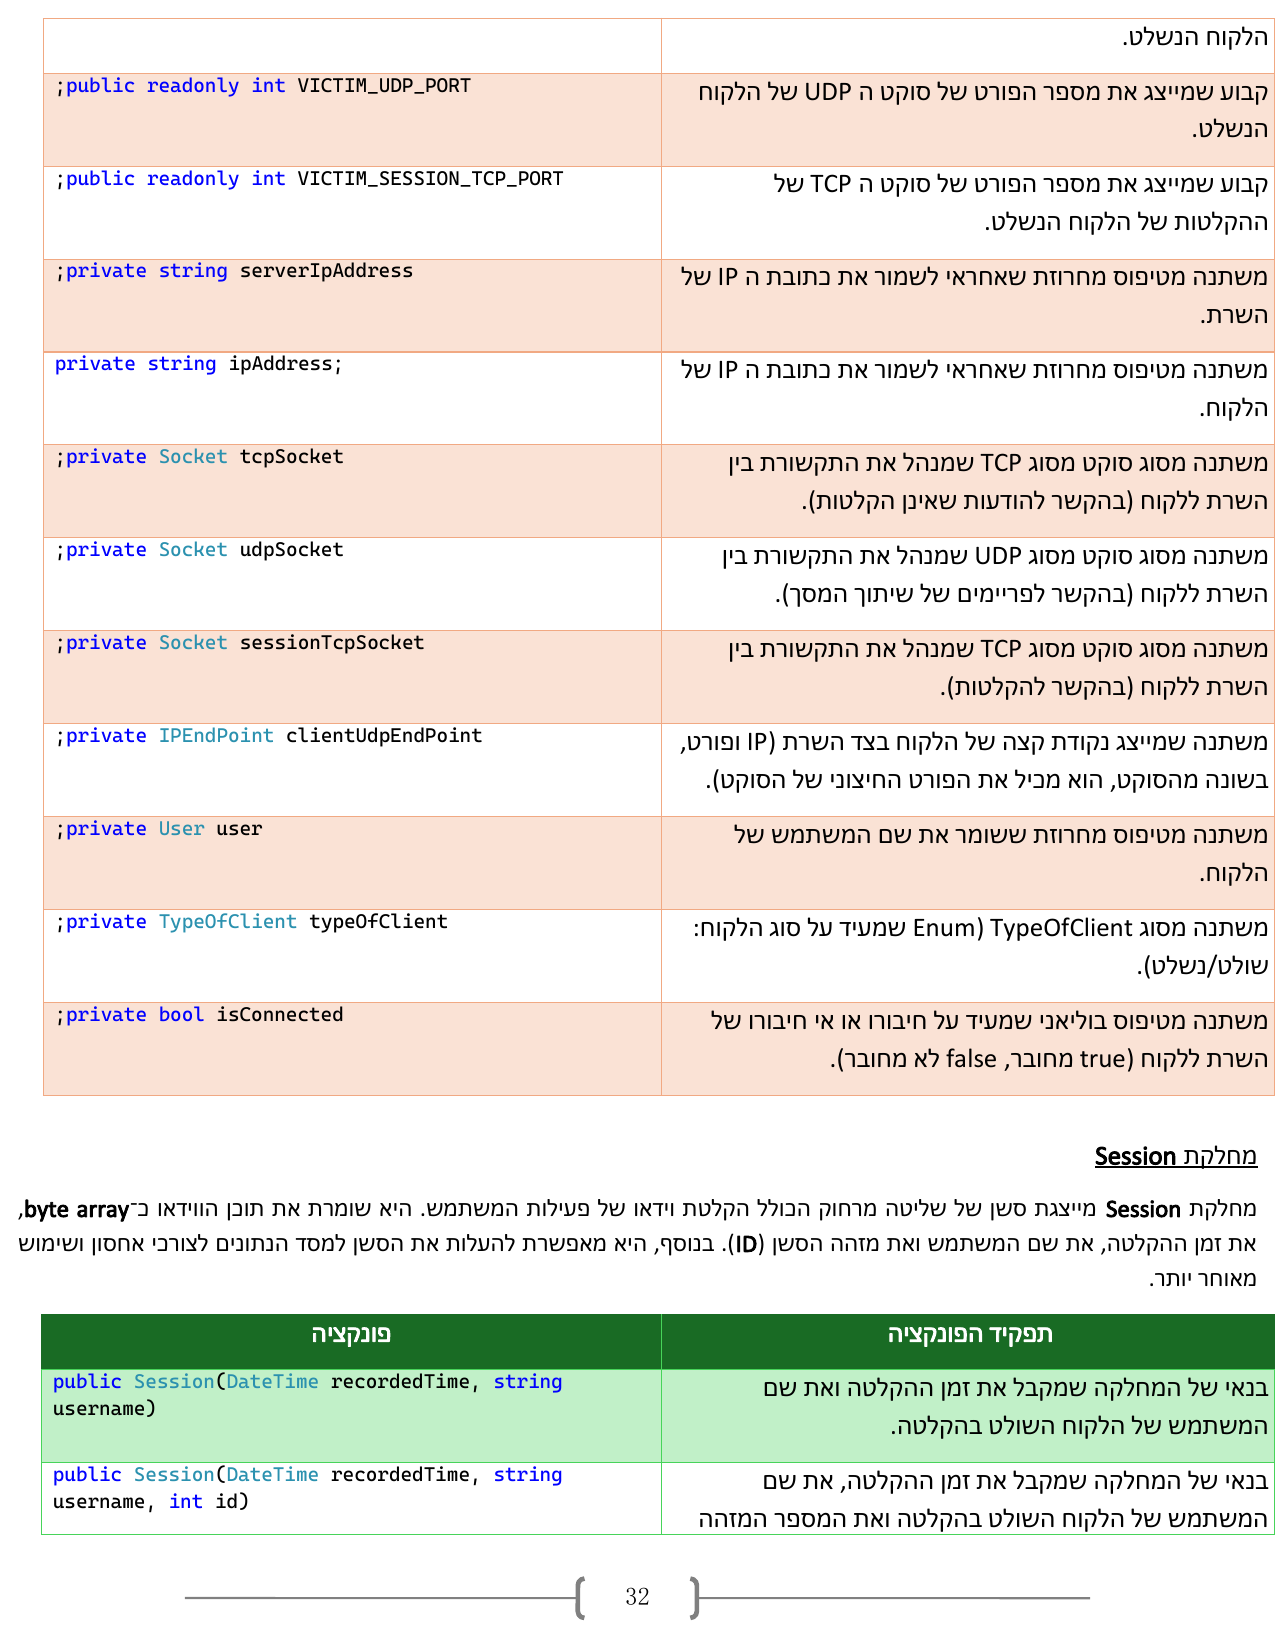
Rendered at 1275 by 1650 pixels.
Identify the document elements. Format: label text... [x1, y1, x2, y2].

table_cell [662, 19, 1274, 73]
table_cell משתנה מטיפוס מחרוזת שאחראי לשמור את כתובת ה IP של השרת. [662, 260, 1274, 351]
text מחלקת Session [18, 1138, 1257, 1171]
table_cell משתנה מסוג TypeOfClient (Enum שמעיד על סוג הלקוח: שולט/נשלט). [662, 910, 1274, 1002]
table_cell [662, 1463, 1274, 1534]
table_cell משתנה מסוג סוקט מסוג UDP שמנהל את התקשורת בין השרת ללקוח (בהקשר לפריימים של שיתוך המסך). [662, 538, 1274, 630]
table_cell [42, 1463, 661, 1534]
table_cell משתנה מטיפוס בוליאני שמעיד על חיבורו או אי חיבורו של השרת ללקוח (true מחובר, false לא מחובר). [662, 1003, 1274, 1095]
table_cell private Socket tcpSocket; [44, 445, 661, 537]
table_header פונקציה [42, 1315, 661, 1369]
table_cell private string ipAddress; [44, 353, 661, 444]
table_cell private Socket sessionTcpSocket; [44, 631, 661, 723]
table_cell קבוע שמייצג את מספר הפורט של סוקט ה UDP של הלקוח הנשלט. [662, 74, 1274, 166]
table_cell private User user; [44, 817, 661, 909]
text מחלקת Session מייצגת סשן של שליטה מרחוק הכולל הקלטת וידאו של פעילות המשתמש. היא שומרת את תוכן הווידאו כ־byte array, את זמן ההקלטה, את שם המשתמש ואת מזהה הסשן (ID). בנוסף, היא מאפשרת להעלות את הסשן למסד הנתונים לצורכי אחסון ושימוש מאוחר יותר. [18, 1193, 1257, 1293]
table_cell משתנה מסוג סוקט מסוג TCP שמנהל את התקשורת בין השרת ללקוח (בהקשר להקלטות). [662, 631, 1274, 723]
table_cell משתנה מטיפוס מחרוזת שאחראי לשמור את כתובת ה IP של הלקוח. [662, 353, 1274, 444]
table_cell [44, 19, 661, 73]
table_cell private string serverIpAddress; [44, 260, 661, 351]
table_cell משתנה מסוג סוקט מסוג TCP שמנהל את התקשורת בין השרת ללקוח (בהקשר להודעות שאינן הקלטות). [662, 445, 1274, 537]
table_cell קבוע שמייצג את מספר הפורט של סוקט ה TCP של ההקלטות של הלקוח הנשלט. [662, 167, 1274, 258]
table_cell public Session(DateTime recordedTime, string username) [42, 1370, 661, 1462]
table_cell משתנה שמייצג נקודת קצה של הלקוח בצד השרת (IP ופורט, בשונה מהסוקט, הוא מכיל את הפורט החיצוני של הסוקט). [662, 724, 1274, 816]
table_cell private Socket udpSocket; [44, 538, 661, 630]
table_cell public readonly int VICTIM_SESSION_TCP_PORT; [44, 167, 661, 258]
table_cell public readonly int VICTIM_UDP_PORT; [44, 74, 661, 166]
table_cell private IPEndPoint clientUdpEndPoint; [44, 724, 661, 816]
table_cell משתנה מטיפוס מחרוזת ששומר את שם המשתמש של הלקוח. [662, 817, 1274, 909]
table_header תפקיד הפונקציה [662, 1315, 1274, 1369]
table_cell בנאי של המחלקה שמקבל את זמן ההקלטה ואת שם המשתמש של הלקוח השולט בהקלטה. [662, 1370, 1274, 1462]
table_cell private bool isConnected; [44, 1003, 661, 1095]
table_cell private TypeOfClient typeOfClient; [44, 910, 661, 1002]
